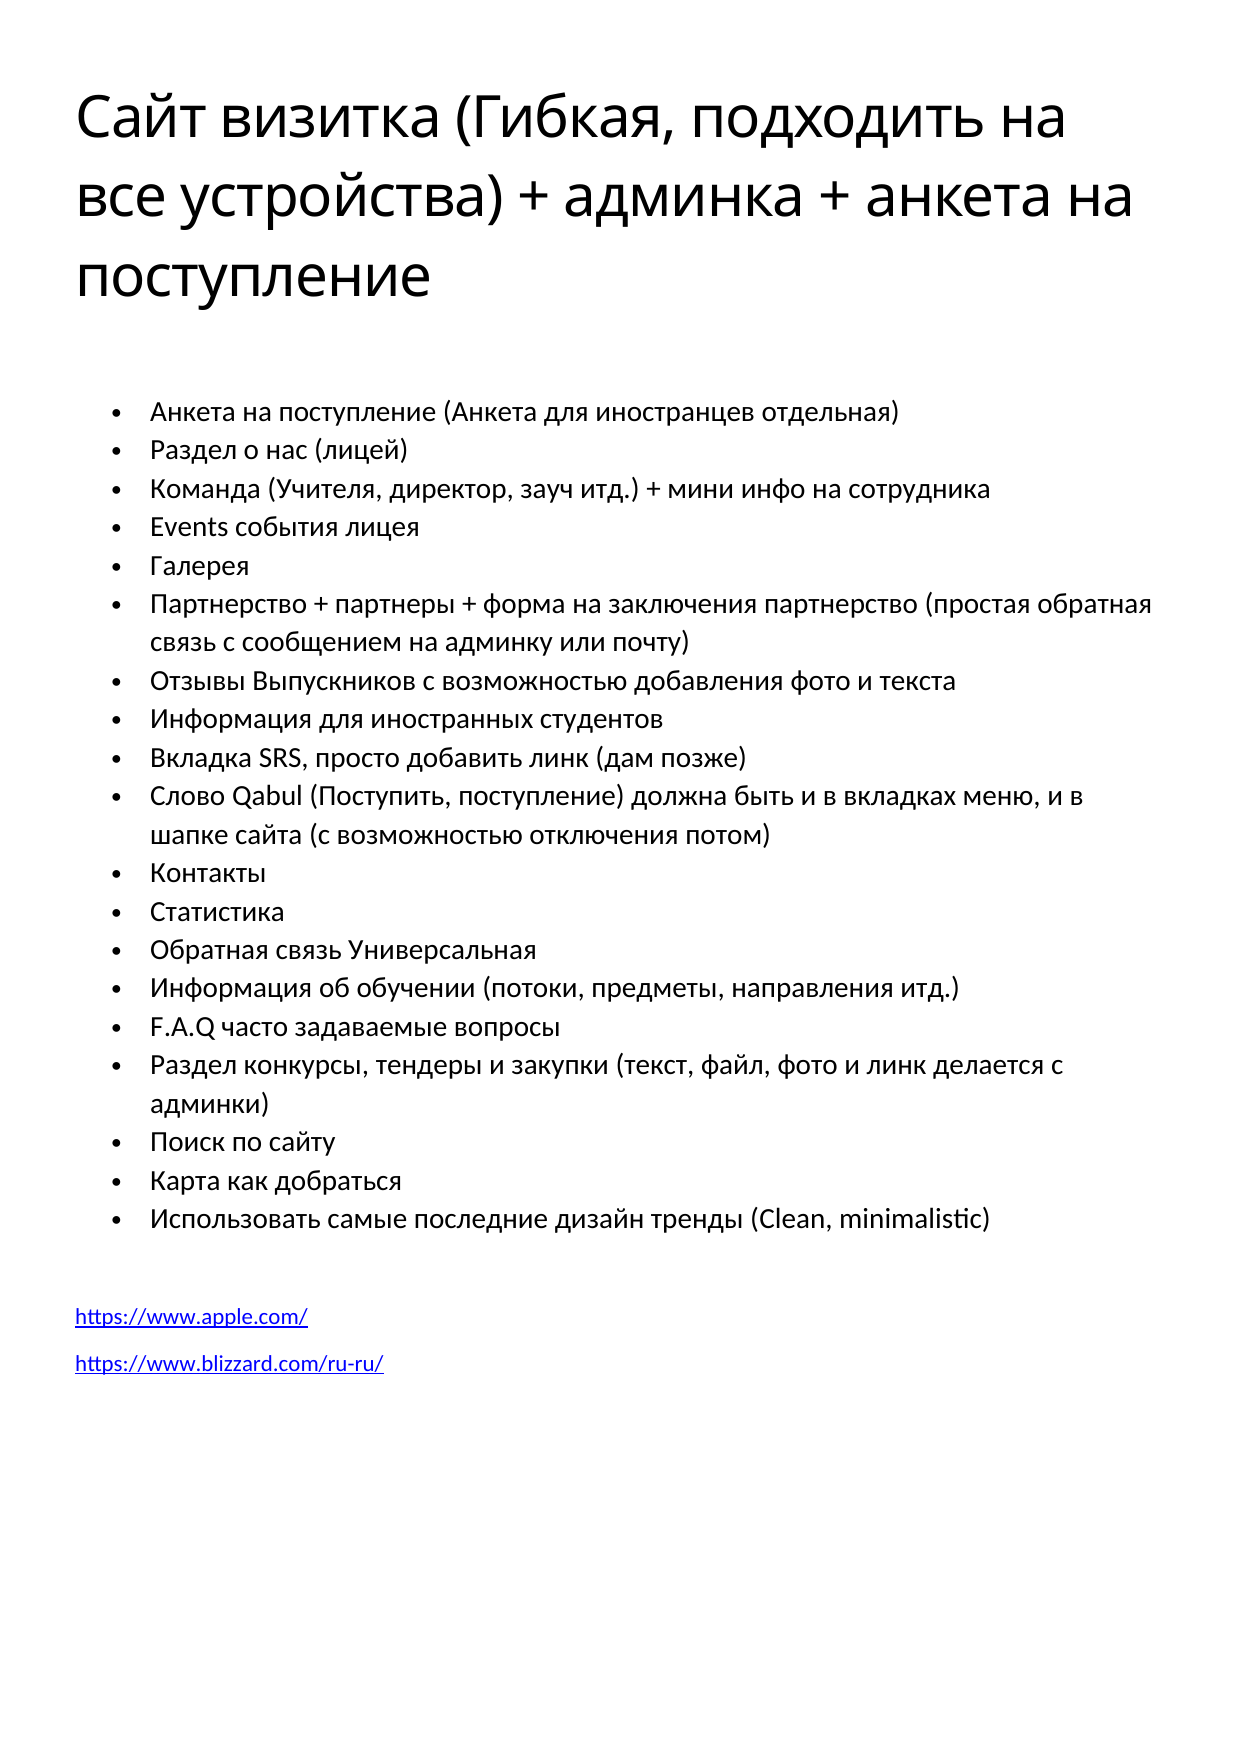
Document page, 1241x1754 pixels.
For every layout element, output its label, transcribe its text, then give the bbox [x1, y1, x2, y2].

list Информация об обучении (потоки, предметы, направления итд.) [112, 969, 1165, 1005]
list Поиск по сайту [112, 1123, 1165, 1159]
list Раздел о нас (лицей) [112, 431, 1165, 467]
list Карта как добраться [112, 1162, 1165, 1197]
list Events события лицея [112, 508, 1165, 544]
list Раздел конкурсы, тендеры и закупки (текст, файл, фото и линк делается с админки) [112, 1046, 1165, 1120]
list Обратная связь Универсальная [112, 931, 1165, 967]
text https://www.apple.com/ [75, 1302, 1165, 1330]
list Информация для иностранных студентов [112, 700, 1165, 736]
list Контакты [112, 854, 1165, 890]
text https://www.blizzard.com/ru-ru/ [75, 1349, 1165, 1377]
list Использовать самые последние дизайн тренды (Clean, minimalistic) [112, 1200, 1165, 1236]
list Вкладка SRS, просто добавить линк (дам позже) [112, 739, 1165, 774]
title Сайт визитка (Гибкая, подходить на все устройства) + админка + анкета на поступление [75, 75, 1165, 313]
list Слово Qabul (Поступить, поступление) должна быть и в вкладках меню, и в шапке сайта (с возможностью отключения потом) [112, 777, 1165, 851]
list Анкета на поступление (Анкета для иностранцев отдельная) [112, 393, 1165, 428]
list F.A.Q часто задаваемые вопросы [112, 1008, 1165, 1043]
list Галерея [112, 547, 1165, 582]
list Команда (Учителя, директор, зауч итд.) + мини инфо на сотрудника [112, 470, 1165, 505]
list Партнерство + партнеры + форма на заключения партнерство (простая обратная связь с сообщением на админку или почту) [112, 585, 1165, 659]
list Отзывы Выпускников с возможностью добавления фото и текста [112, 662, 1165, 698]
list Статистика [112, 893, 1165, 928]
